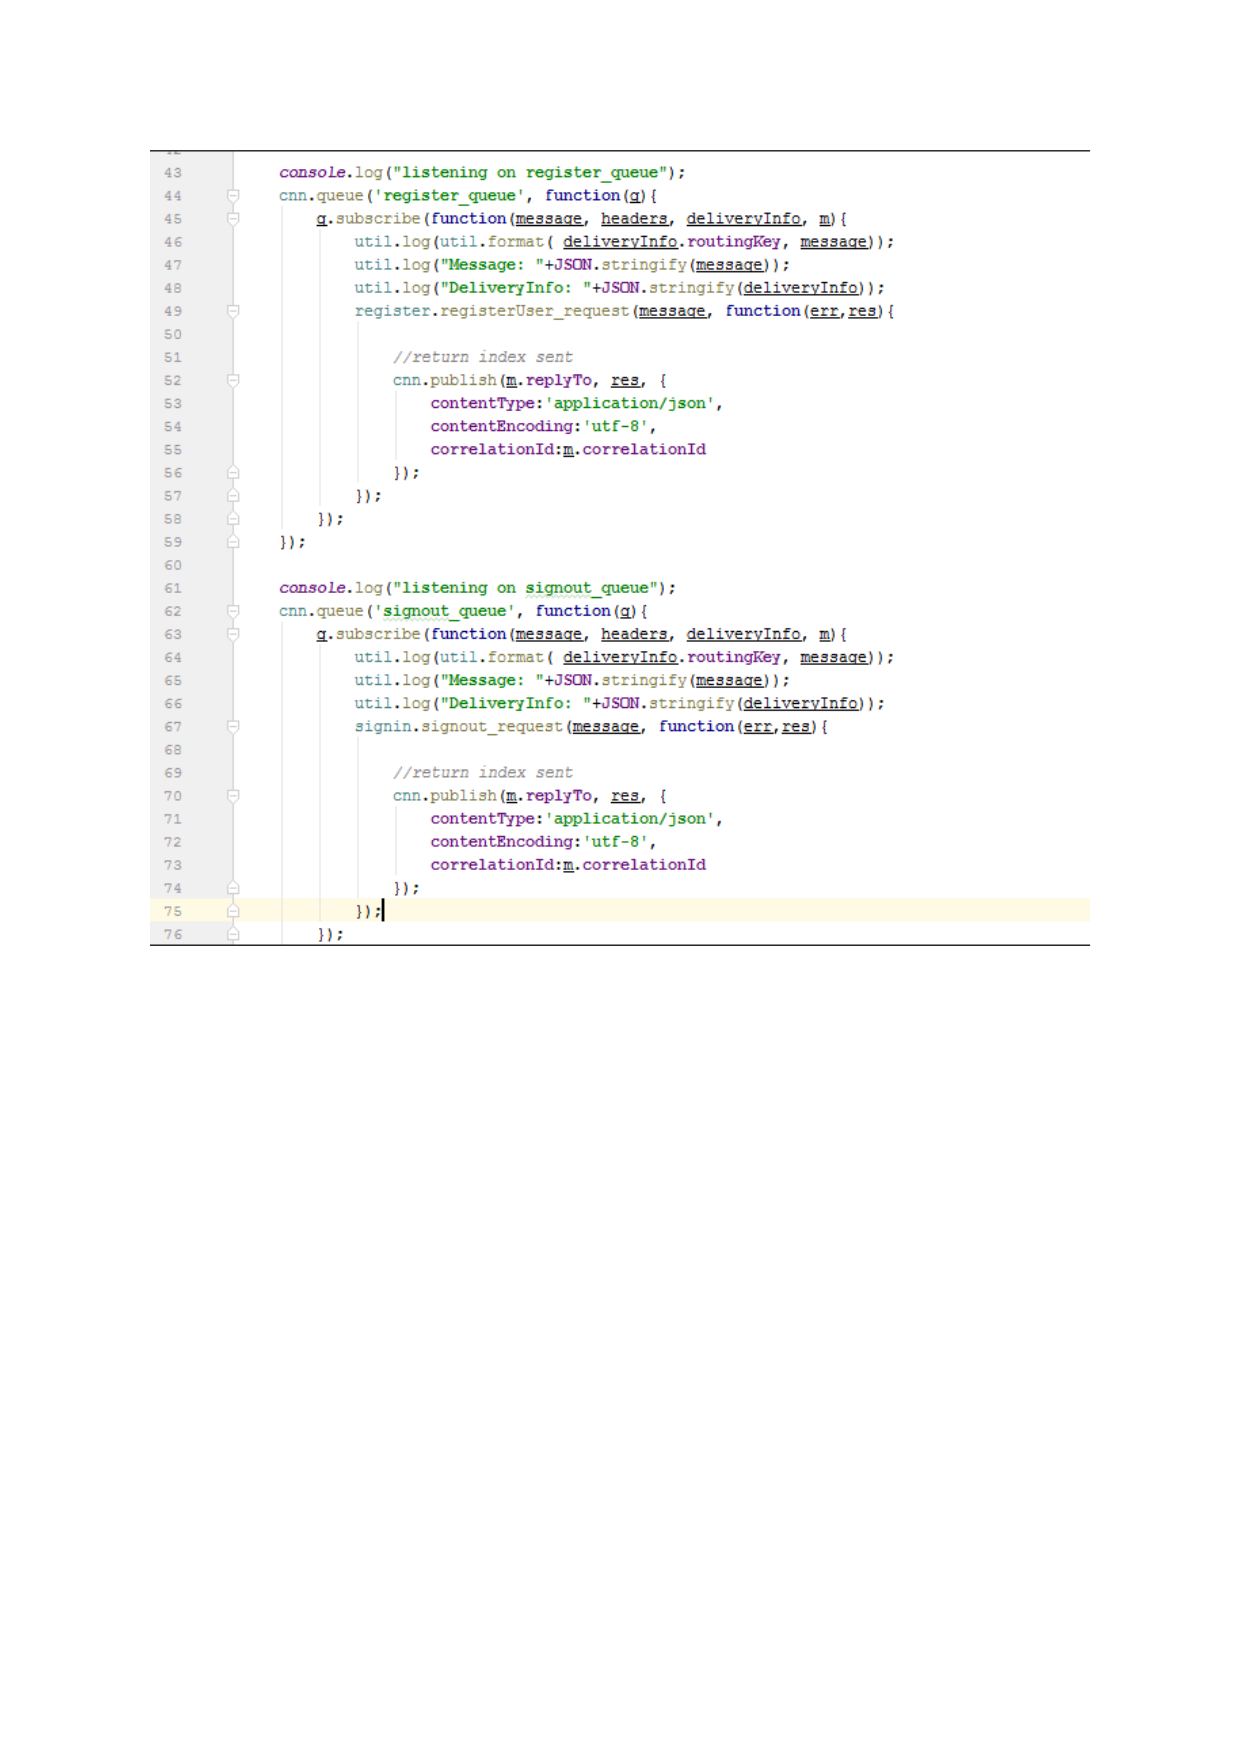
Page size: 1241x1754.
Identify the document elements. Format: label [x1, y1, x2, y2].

picture [150, 150, 1091, 946]
